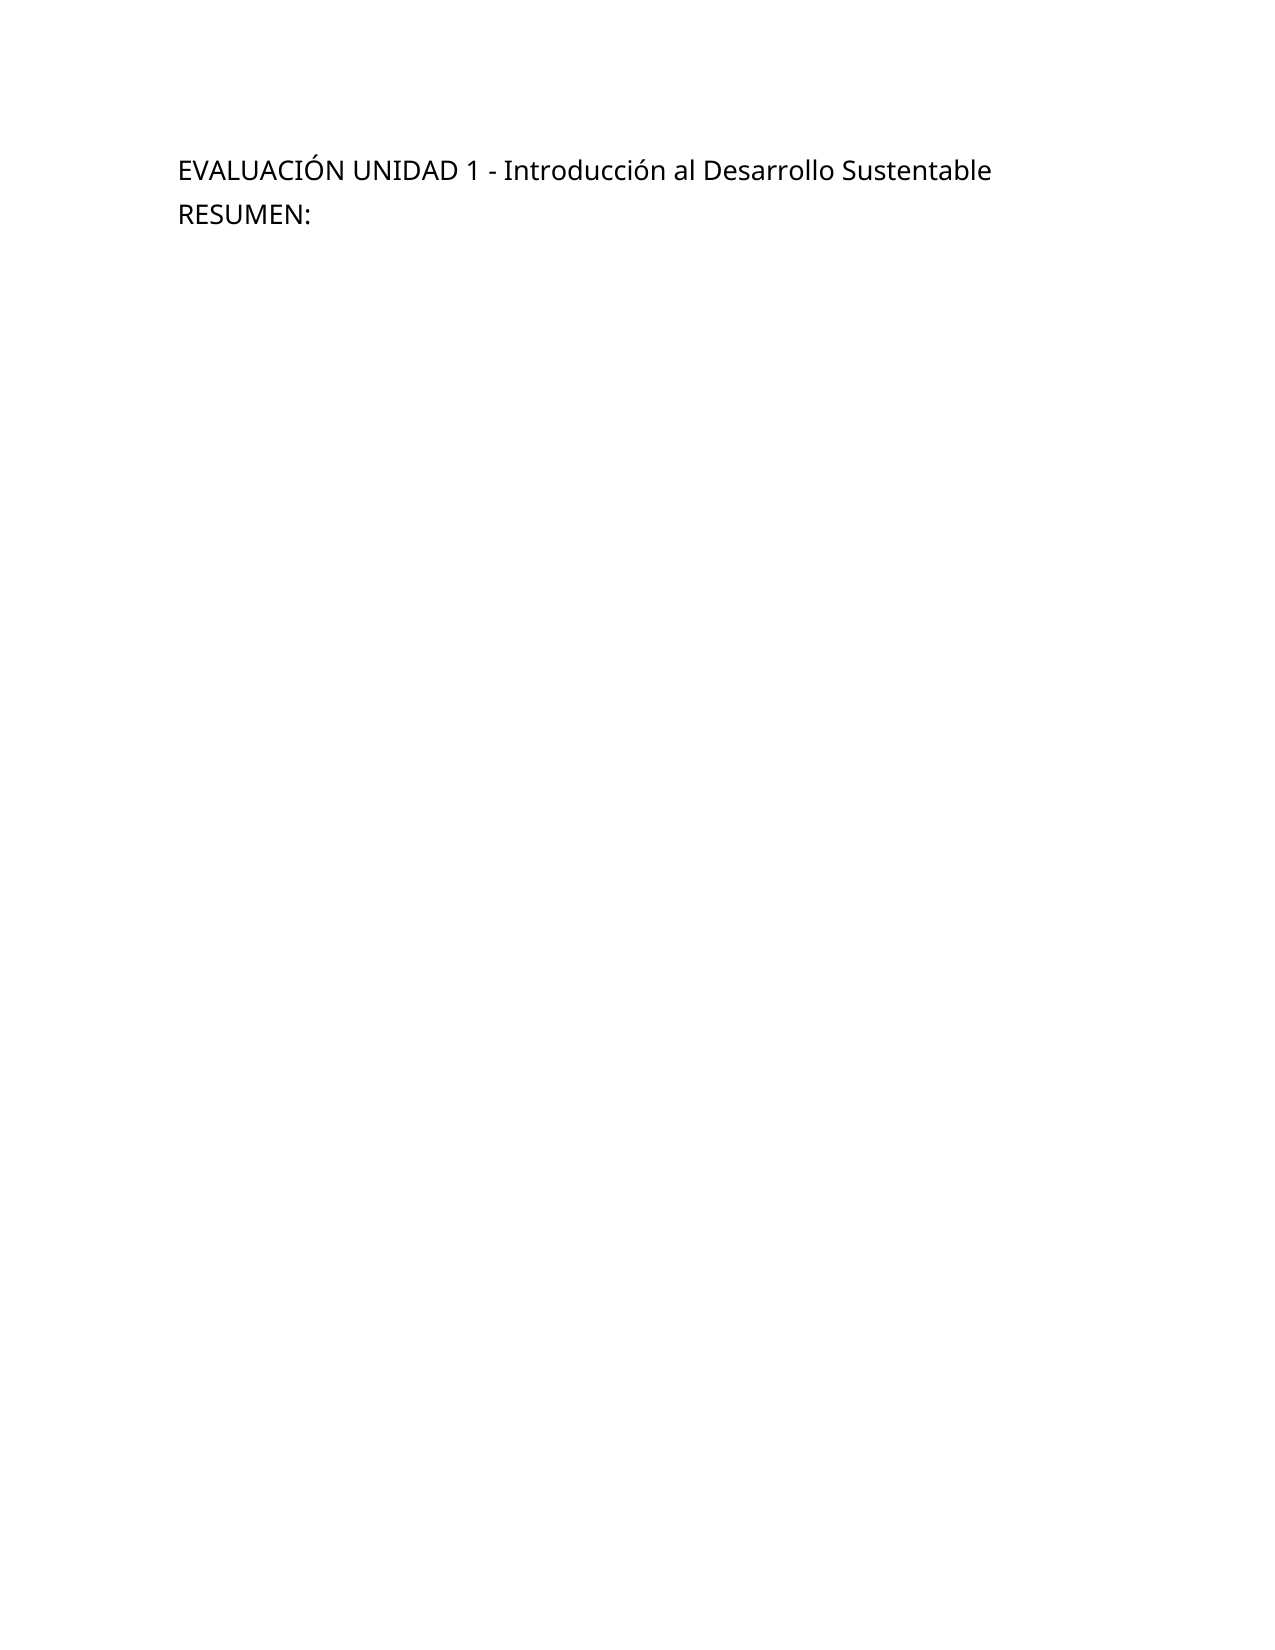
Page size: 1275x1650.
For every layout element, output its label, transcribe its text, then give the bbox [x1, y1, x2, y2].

subtitle EVALUACIÓN UNIDAD 1 - Introducción al Desarrollo Sustentable [177, 152, 1098, 189]
subtitle RESUMEN: [177, 196, 1098, 233]
